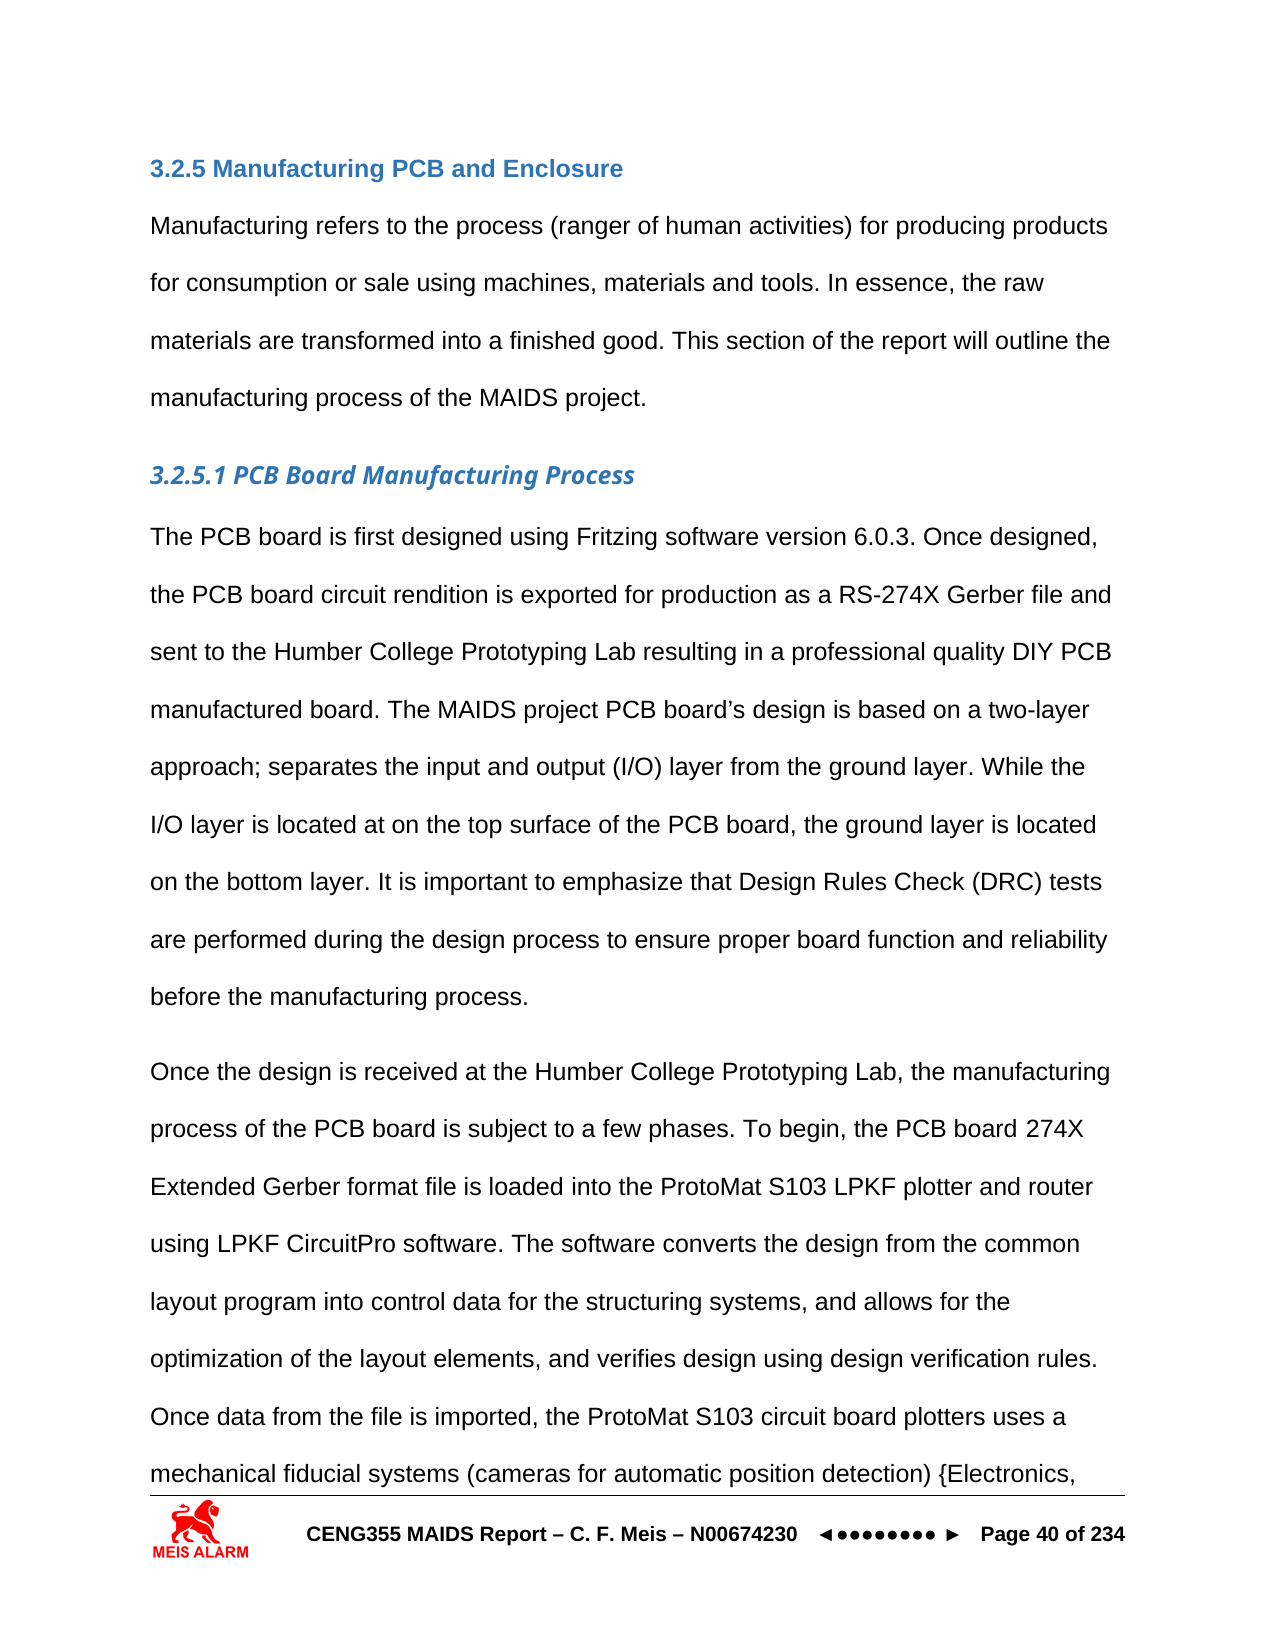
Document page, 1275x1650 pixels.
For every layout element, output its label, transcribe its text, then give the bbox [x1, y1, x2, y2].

text The PCB board is first designed using Fritzing software version 6.0.3. Once designed, the PCB board circuit rendition is exported for production as a RS-274X Gerber file and sent to the Humber College Prototyping Lab resulting in a professional quality DIY PCB manufactured board. The MAIDS project PCB board’s design is based on a two-layer approach; separates the input and output (I/O) layer from the ground layer. While the I/O layer is located at on the top surface of the PCB board, the ground layer is located on the bottom layer. It is important to emphasize that Design Rules Check (DRC) tests are performed during the design process to ensure proper board function and reliability before the manufacturing process. [150, 522, 1125, 1011]
subtitle 3.2.5.1 PCB Board Manufacturing Process [150, 458, 1125, 492]
text Manufacturing refers to the process (ranger of human activities) for producing products for consumption or sale using machines, materials and tools. In essence, the raw materials are transformed into a finished good. This section of the report will outline the manufacturing process of the MAIDS project. [150, 211, 1125, 412]
subtitle 3.2.5 Manufacturing PCB and Enclosure [150, 154, 1125, 183]
picture [150, 1498, 253, 1561]
